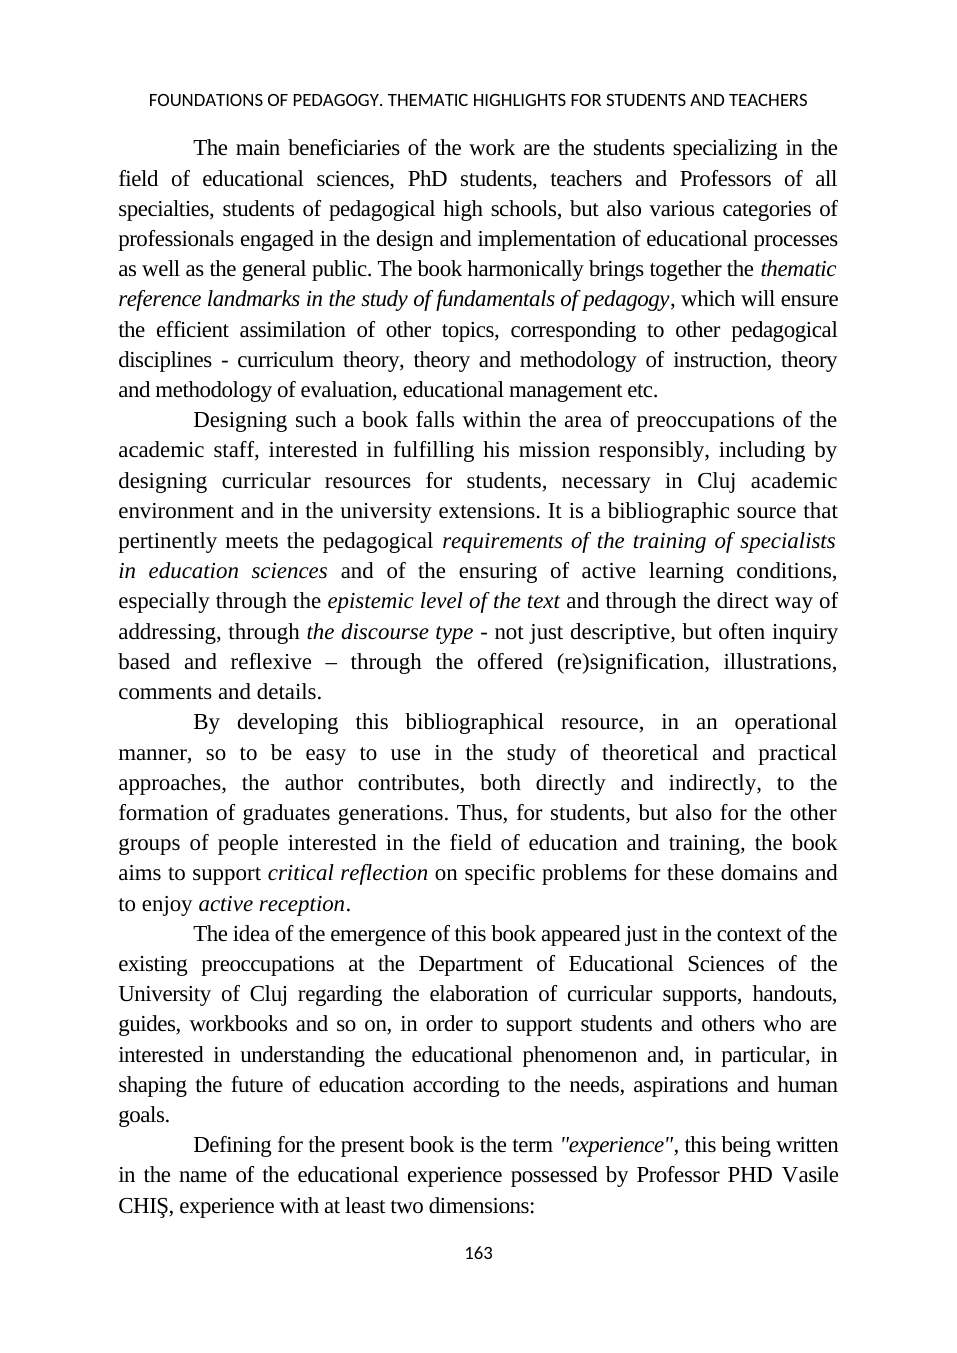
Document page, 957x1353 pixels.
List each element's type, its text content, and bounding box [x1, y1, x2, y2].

text Designing such a book falls within the area of preoccupations of the academic staff, interested in fulfilling his mission responsibly, including by designing curricular resources for students, necessary in Cluj academic environment and in the university extensions. It is a bibliographic source that pertinently meets the pedagogical requirements of the training of specialists in education sciences and of the ensuring of active learning conditions, especially through the epistemic level of the text and through the direct way of addressing, through the discourse type - not just descriptive, but often inquiry based and reflexive – through the offered (re)signification, illustrations, comments and details. [118, 406, 838, 704]
text By developing this bibliographical resource, in an operational manner, so to be easy to use in the study of theoretical and practical approaches, the author contributes, both directly and indirectly, to the formation of graduates generations. Thus, for students, but also for the other groups of people interested in the field of education and training, the book aims to support critical reflection on specific problems for these domains and to enjoy active reception. [118, 708, 838, 916]
text The main beneficiaries of the work are the students specializing in the field of educational sciences, PhD students, teachers and Professors of all specialties, students of pedagogical high schools, but also various categories of professionals engaged in the design and implementation of educational processes as well as the general public. The book harmonically brings together the thematic reference landmarks in the study of fundamentals of pedagogy, which will ensure the efficient assimilation of other topics, corresponding to other pedagogical disciplines - curriculum theory, theory and methodology of instruction, theory and methodology of evaluation, educational management etc. [118, 134, 838, 402]
text Defining for the present book is the term "experience", this being written in the name of the educational experience possessed by Professor PHD Vasile CHIŞ, experience with at least two dimensions: [118, 1131, 838, 1218]
text The idea of the emergence of this book appeared just in the context of the existing preoccupations at the Department of Educational Sciences of the University of Cluj regarding the elaboration of curricular supports, handouts, guides, workbooks and so on, in order to support students and others who are interested in understanding the educational phenomenon and, in particular, in shaping the future of education according to the needs, aspirations and human goals. [118, 920, 838, 1127]
